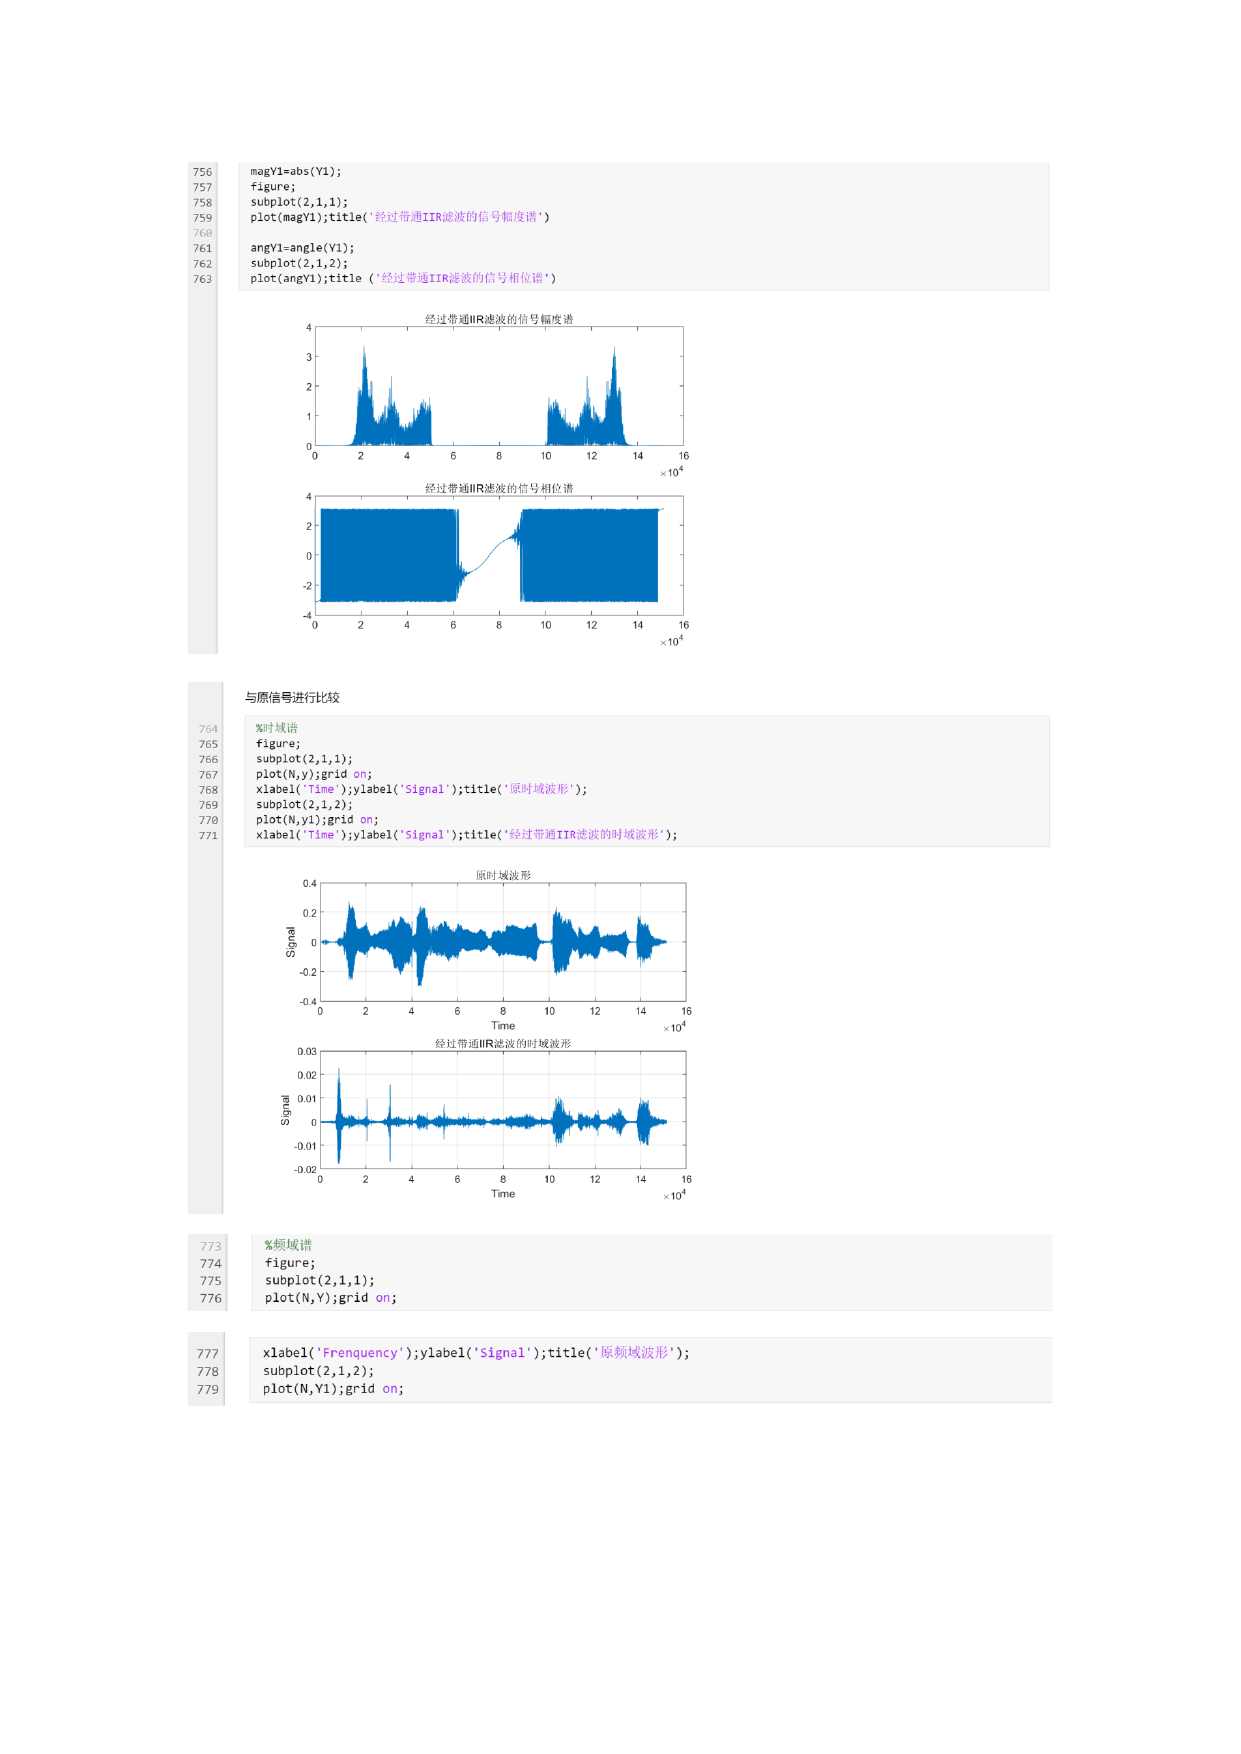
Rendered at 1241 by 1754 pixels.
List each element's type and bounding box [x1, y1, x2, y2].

picture [187, 1234, 1053, 1311]
picture [187, 1332, 1053, 1406]
picture [187, 162, 1053, 654]
picture [187, 682, 1053, 1214]
